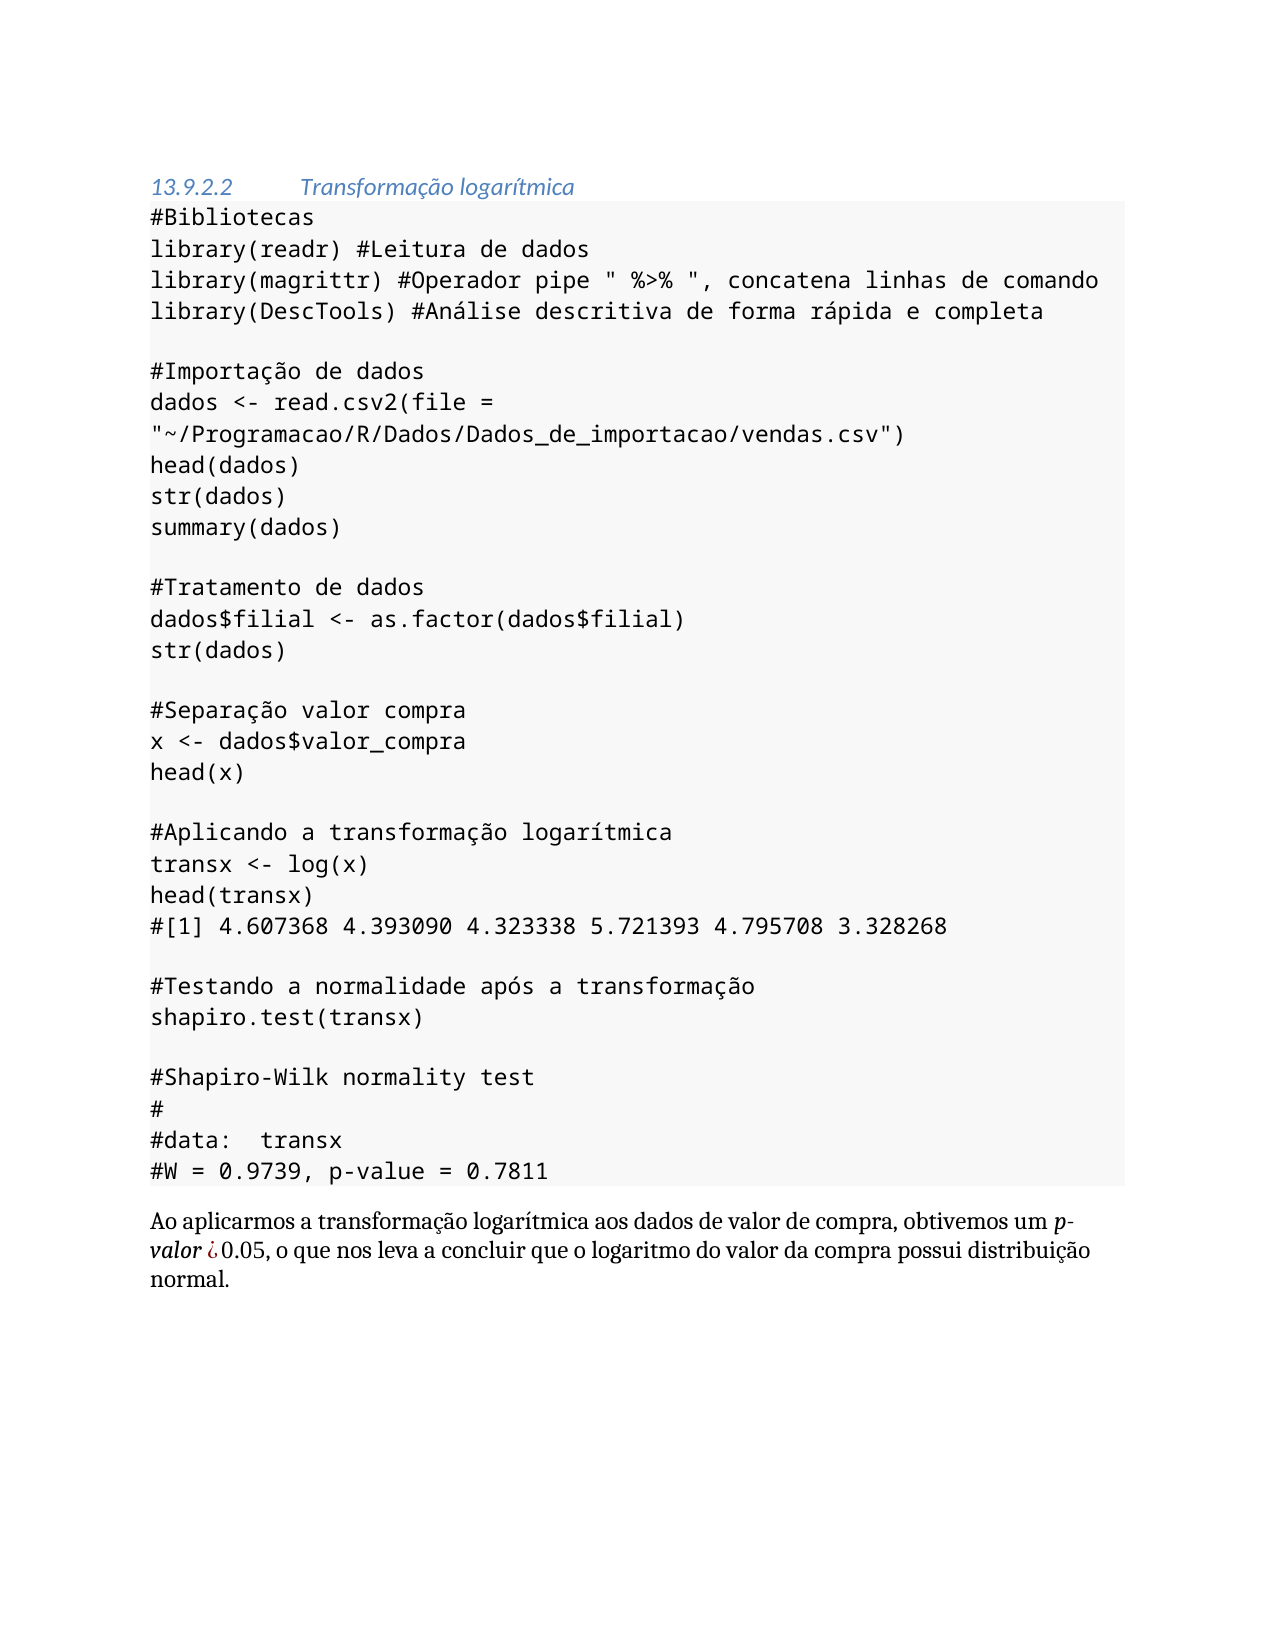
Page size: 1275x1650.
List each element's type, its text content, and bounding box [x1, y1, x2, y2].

text #Bibliotecas library(readr) #Leitura de dados library(magrittr) #Operador pipe " %>% ", concatena linhas de comando library(DescTools) #Análise descritiva de forma rápida e completa #Importação de dados dados <- read.csv2(file = "~/Programacao/R/Dados/Dados_de_importacao/vendas.csv") head(dados) str(dados) summary(dados) #Tratamento de dados dados$filial <- as.factor(dados$filial) str(dados) #Separação valor compra x <- dados$valor_compra head(x) #Aplicando a transformação logarítmica transx <- log(x) head(transx) #[1] 4.607368 4.393090 4.323338 5.721393 4.795708 3.328268 #Testando a normalidade após a transformação shapiro.test(transx) #Shapiro-Wilk normality test # #data: transx #W = 0.9739, p-value = 0.7811 [150, 201, 1125, 1186]
subtitle 13.9.2.2 Transformação logarítmica [150, 171, 1125, 201]
text Ao aplicarmos a transformação logarítmica aos dados de valor de compra, obtivemos um p-valor , o que nos leva a concluir que o logaritmo do valor da compra possui distribuição normal. [150, 1207, 1125, 1322]
